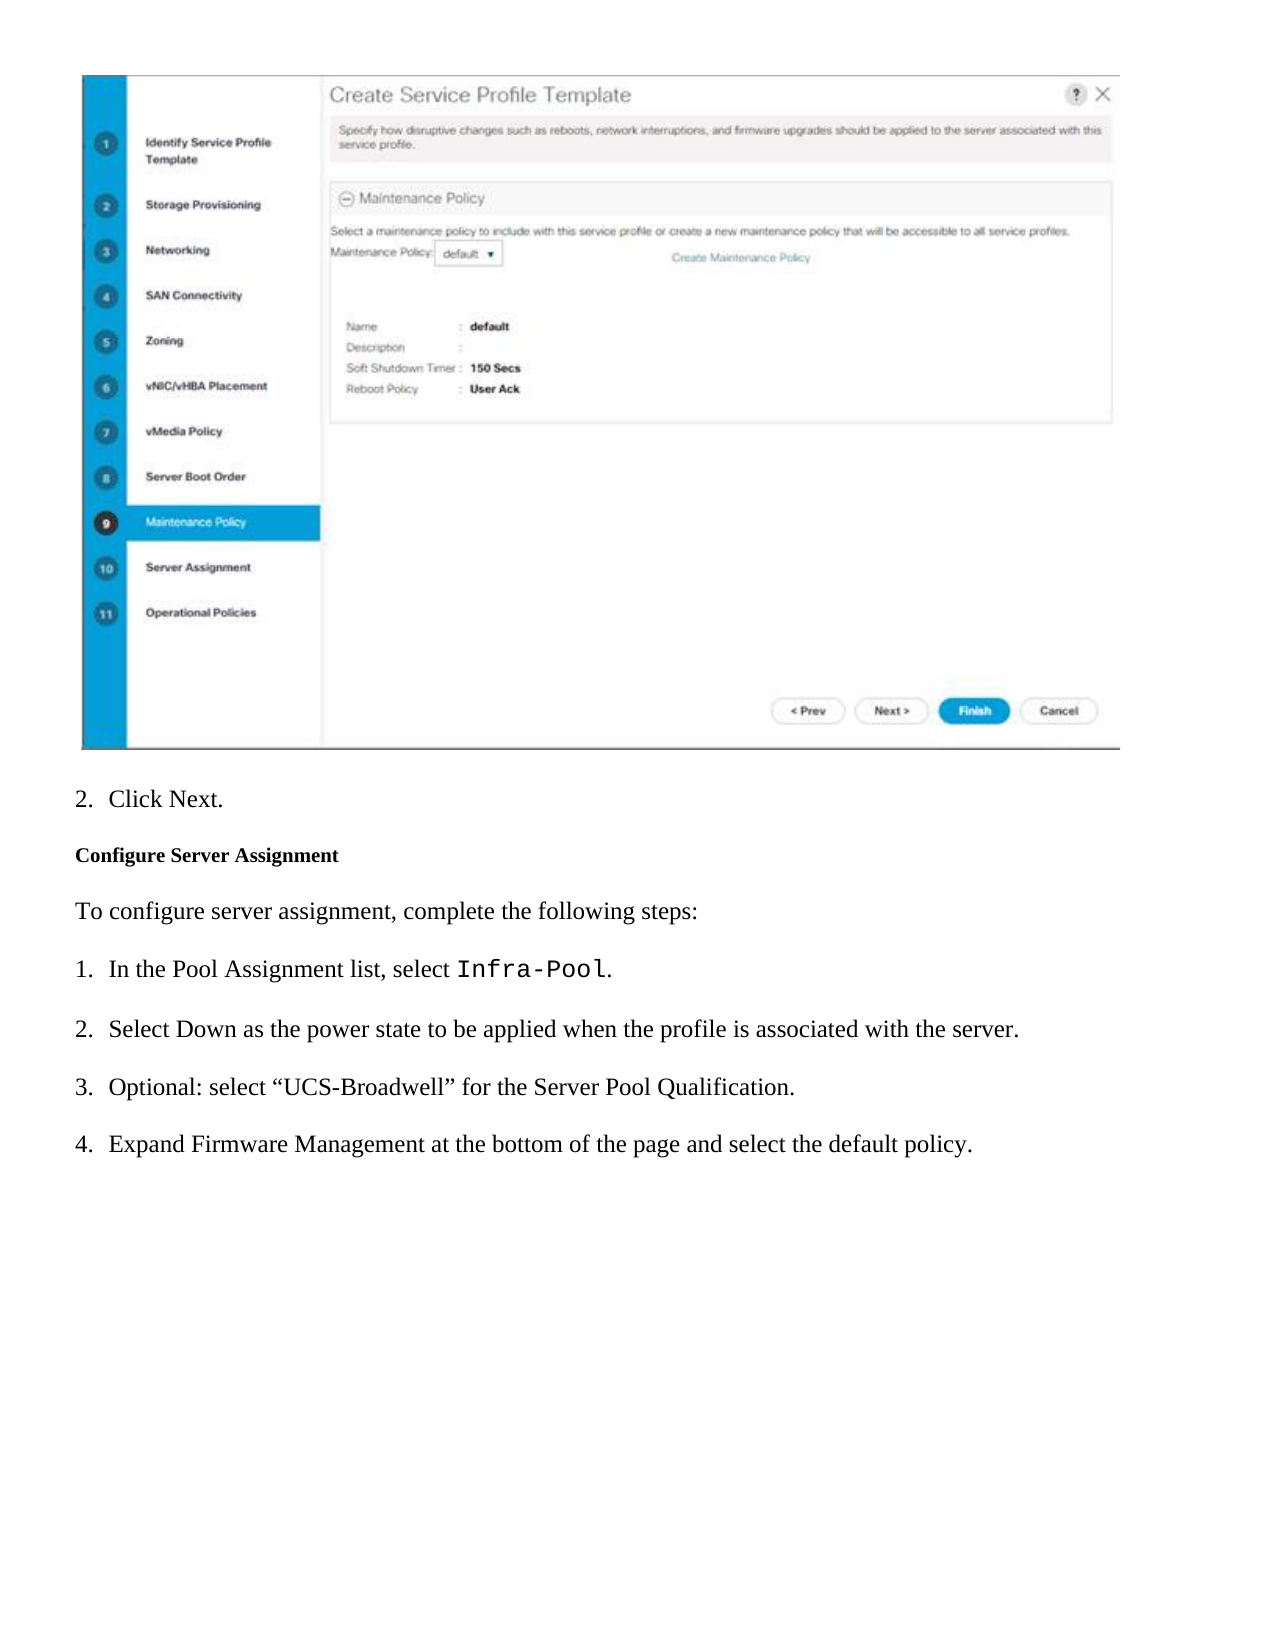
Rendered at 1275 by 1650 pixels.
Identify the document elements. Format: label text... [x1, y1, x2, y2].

picture [81, 75, 1121, 750]
text Configure Server Assignment [75, 842, 1200, 867]
text To configure server assignment, complete the following steps: [75, 896, 1200, 924]
text 1. In the Pool Assignment list, select Infra-Pool. [75, 954, 1200, 984]
text 2. Click Next. [75, 784, 1200, 813]
text 4. Expand Firmware Management at the bottom of the page and select the default policy. [75, 1129, 1200, 1158]
text 3. Optional: select “UCS-Broadwell” for the Server Pool Qualification. [75, 1072, 1200, 1100]
text 2. Select Down as the power state to be applied when the profile is associated with the server. [75, 1014, 1200, 1042]
